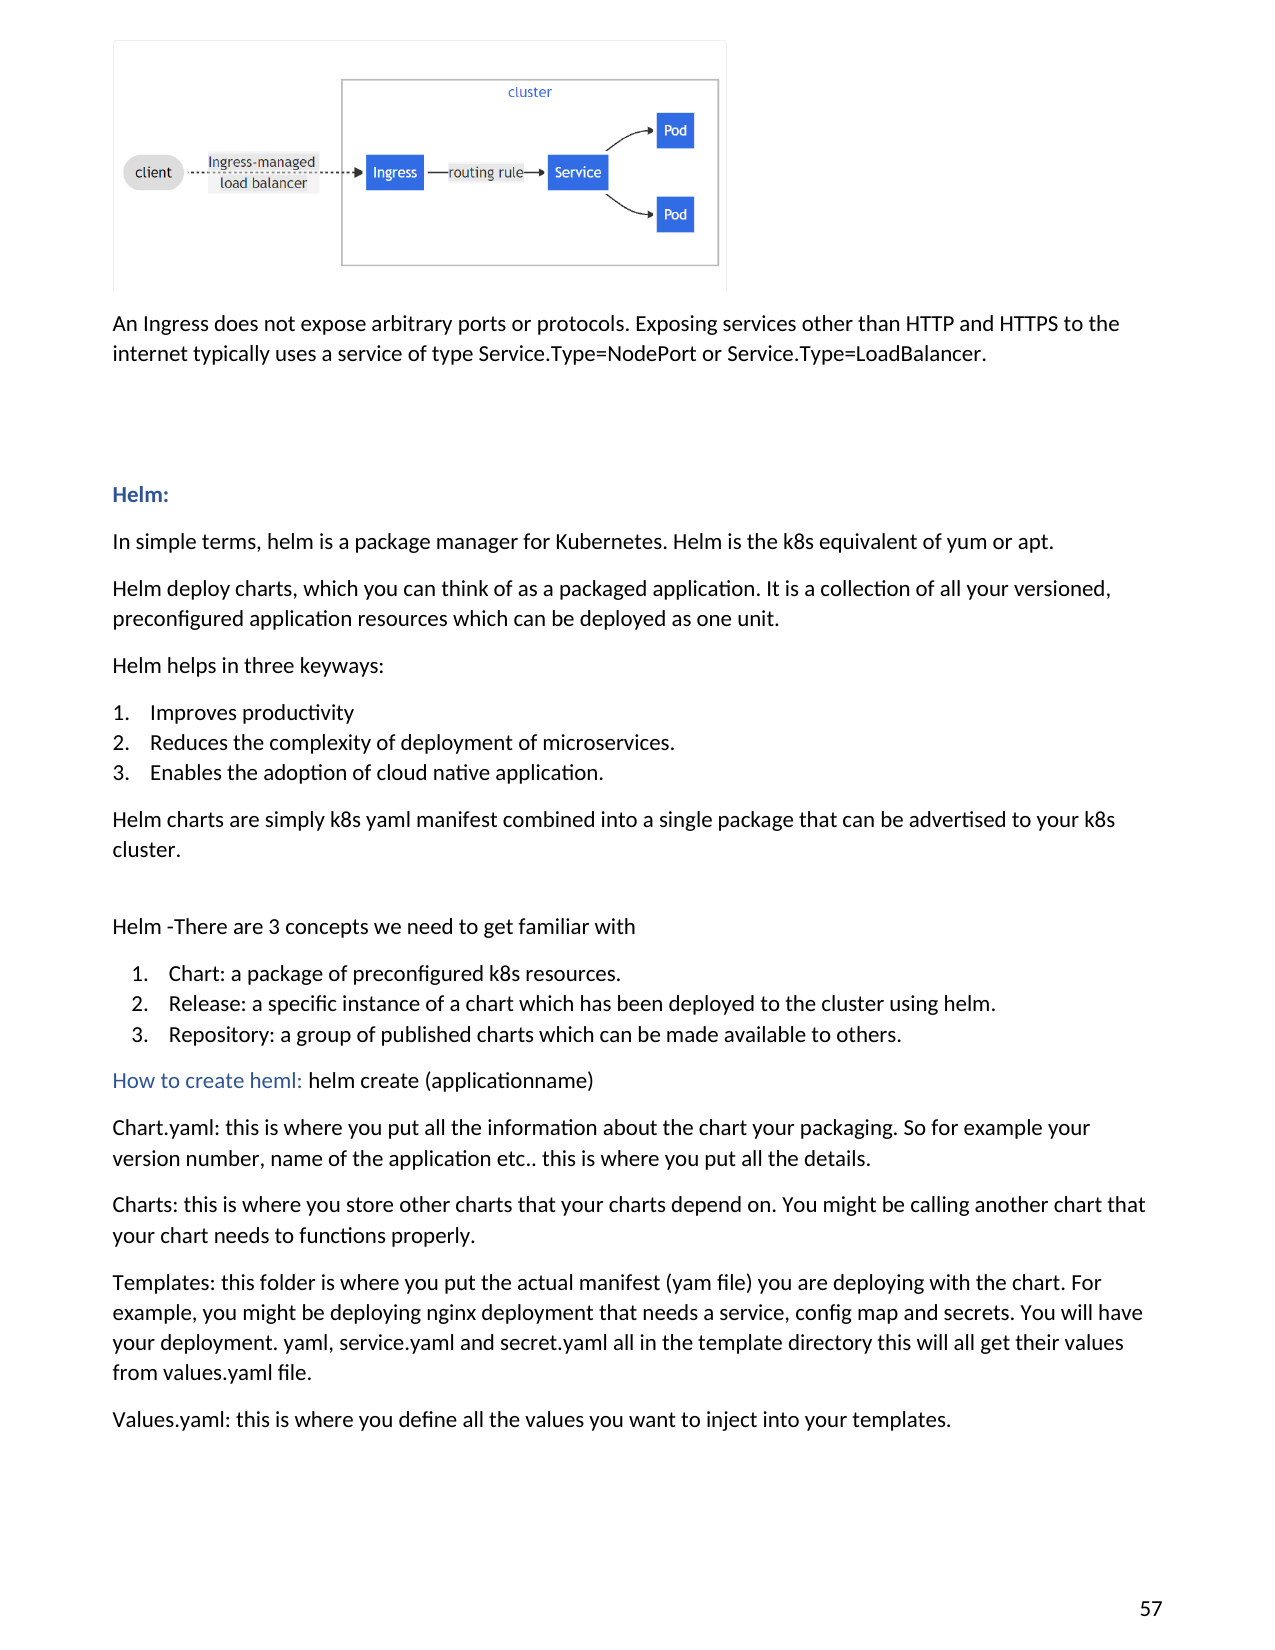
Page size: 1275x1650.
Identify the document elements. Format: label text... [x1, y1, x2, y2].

text Values.yaml: this is where you define all the values you want to inject into your templates. [112, 1405, 1162, 1433]
text Helm deploy charts, which you can think of as a packaged application. It is a collection of all your versioned, preconfigured application resources which can be deployed as one unit. [112, 574, 1162, 632]
list Reduces the complexity of deployment of microservices. [112, 728, 1162, 756]
list Improves productivity [112, 698, 1162, 726]
text Helm -There are 3 concepts we need to get familiar with [112, 912, 1162, 941]
text Templates: this folder is where you put the actual manifest (yam file) you are deploying with the chart. For example, you might be deploying nginx deployment that needs a service, config map and secrets. You will have your deployment. yaml, service.yaml and secret.yaml all in the template directory this will all get their values from values.yaml file. [112, 1268, 1162, 1386]
text Helm charts are simply k8s yaml manifest combined into a single package that can be advertised to your k8s cluster. [112, 805, 1162, 894]
text Helm: [112, 480, 1162, 508]
text Chart.yaml: this is where you put all the information about the chart your packaging. So for example your version number, name of the application etc.. this is where you put all the details. [112, 1113, 1162, 1172]
list Repository: a group of published charts which can be made available to others. [131, 1020, 1162, 1048]
picture [112, 37, 727, 291]
list Chart: a package of preconfigured k8s resources. [131, 959, 1162, 987]
text Helm helps in three keyways: [112, 651, 1162, 679]
list Enables the adoption of cloud native application. [112, 758, 1162, 786]
text How to create heml: helm create (applicationname) [112, 1067, 1162, 1095]
list Release: a specific instance of a chart which has been deployed to the cluster using helm. [131, 989, 1162, 1018]
text An Ingress does not expose arbitrary ports or protocols. Exposing services other than HTTP and HTTPS to the internet typically uses a service of type Service.Type=NodePort or Service.Type=LoadBalancer. [112, 309, 1162, 368]
text Charts: this is where you store other charts that your charts depend on. You might be calling another chart that your chart needs to functions properly. [112, 1191, 1162, 1249]
text In simple terms, helm is a package manager for Kubernetes. Helm is the k8s equivalent of yum or apt. [112, 527, 1162, 555]
